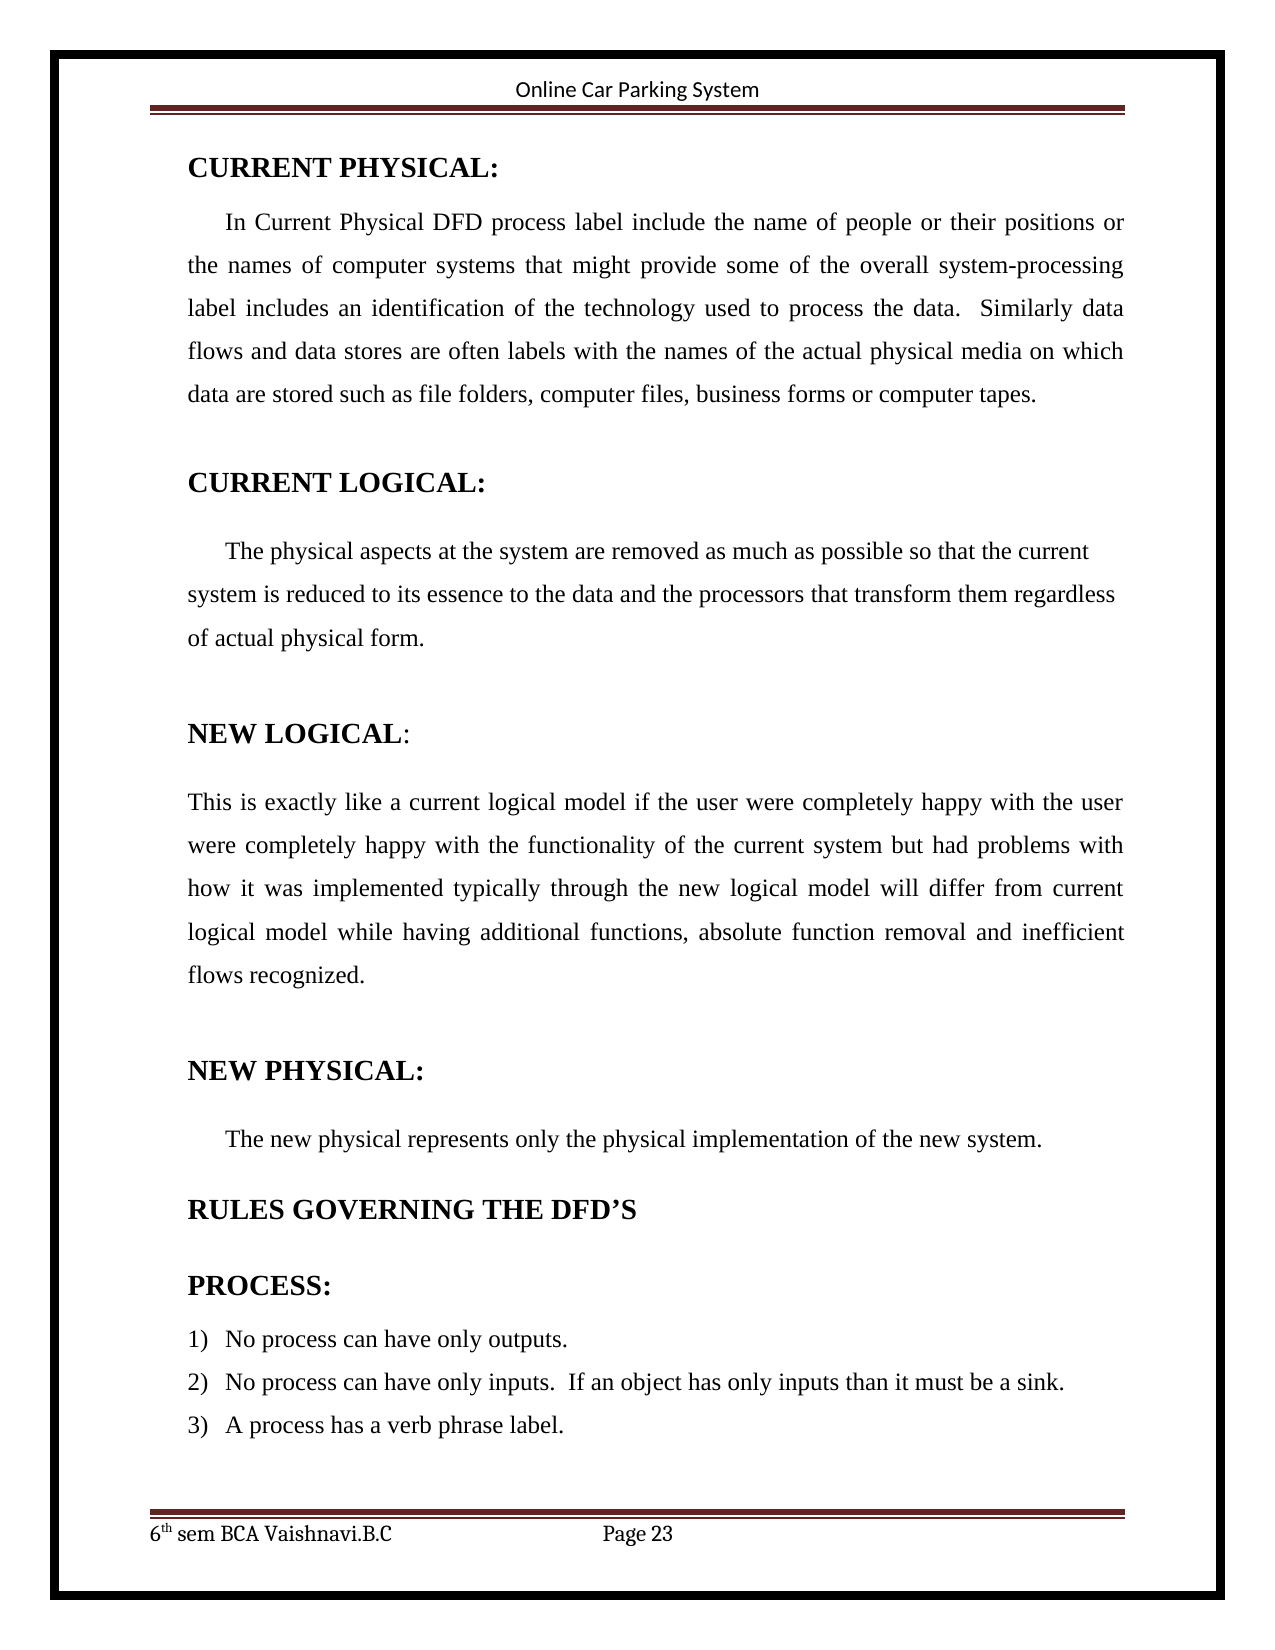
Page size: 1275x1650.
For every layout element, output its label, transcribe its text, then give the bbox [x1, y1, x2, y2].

list A process has a verb phrase label. [187, 1411, 1125, 1439]
subtitle PROCESS: [187, 1268, 1125, 1301]
text The physical aspects at the system are removed as much as possible so that the current system is reduced to its essence to the data and the processors that transform them regardless of actual physical form. [187, 536, 1125, 651]
text This is exactly like a current logical model if the user were completely happy with the user were completely happy with the functionality of the current system but had problems with how it was implemented typically through the new logical model will differ from current logical model while having additional functions, absolute function removal and inefficient flows recognized. [187, 787, 1125, 988]
text NEW LOGICAL: [187, 716, 1125, 750]
text The new physical represents only the physical implementation of the new system. [187, 1124, 1125, 1153]
text In Current Physical DFD process label include the name of people or their positions or the names of computer systems that might provide some of the overall system-processing label includes an identification of the technology used to process the data. Similarly data flows and data stores are often labels with the names of the actual physical media on which data are stored such as file folders, computer files, business forms or computer tapes. [187, 207, 1125, 408]
subtitle CURRENT PHYSICAL: [187, 150, 1125, 183]
text NEW PHYSICAL: [187, 1053, 1125, 1087]
text CURRENT LOGICAL: [187, 465, 1125, 499]
list No process can have only inputs. If an object has only inputs than it must be a sink. [187, 1367, 1125, 1396]
subtitle RULES GOVERNING THE DFD’S [187, 1192, 1125, 1226]
list No process can have only outputs. [187, 1324, 1125, 1353]
